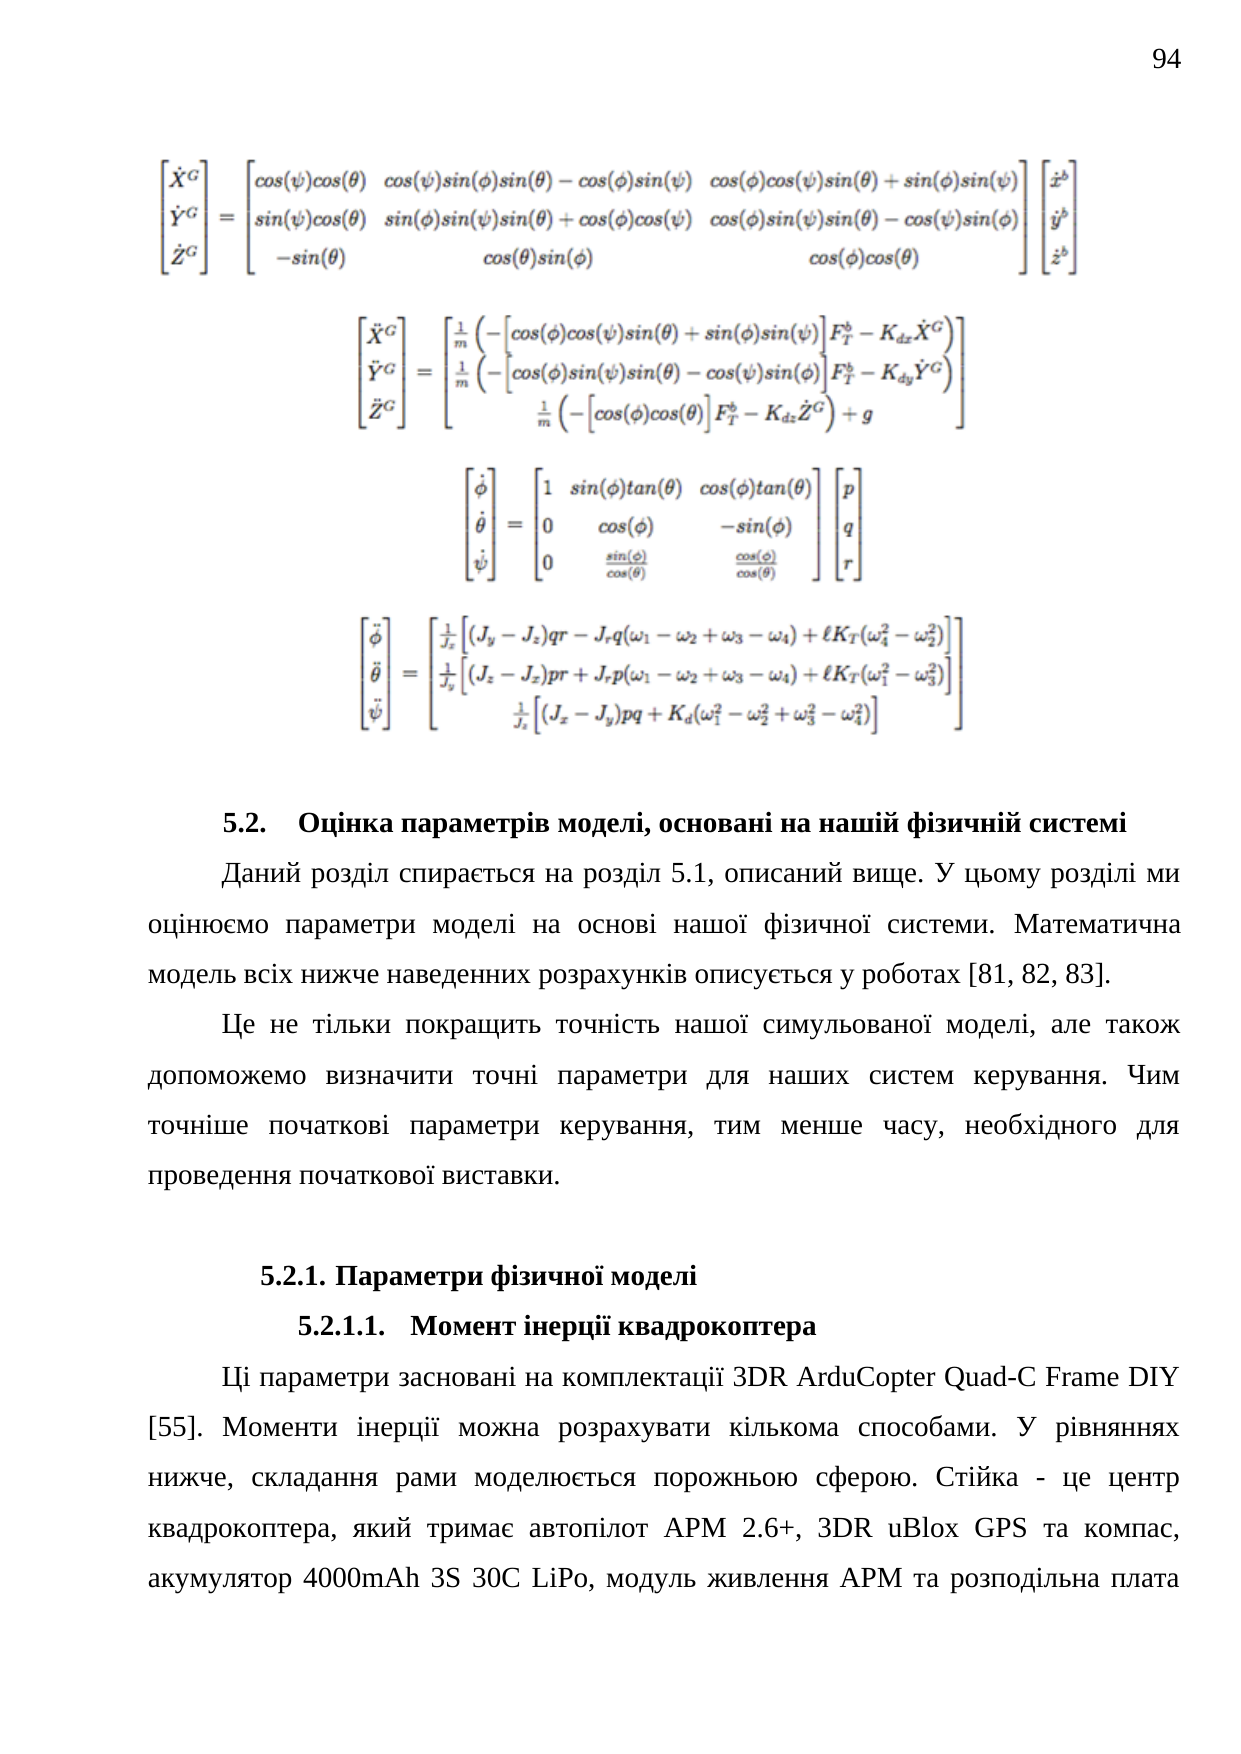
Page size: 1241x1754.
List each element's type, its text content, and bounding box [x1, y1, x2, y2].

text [148, 1359, 1181, 1593]
list Момент інерції квадрокоптера [298, 1308, 1181, 1342]
text Це не тільки покращить точність нашої симульованої моделі, але також допоможемо визначити точні параметри для наших систем керування. Чим точніше початкові параметри керування, тим менше часу, необхідного для проведення початкової виставки. [148, 1007, 1181, 1191]
picture [453, 454, 876, 592]
list Оцінка параметрів моделі, основані на нашій фізичній системі [223, 805, 1181, 839]
list Параметри фізичної моделі [260, 1258, 1181, 1292]
picture [352, 605, 977, 741]
picture [351, 303, 978, 441]
picture [147, 149, 1089, 290]
text Даний розділ спирається на розділ 5.1, описаний вище. У цьому розділі ми оцінюємо параметри моделі на основі нашої фізичної системи. Математична модель всіх нижче наведенних розрахунків описується у роботах [81, 82, 83]. [148, 856, 1181, 990]
